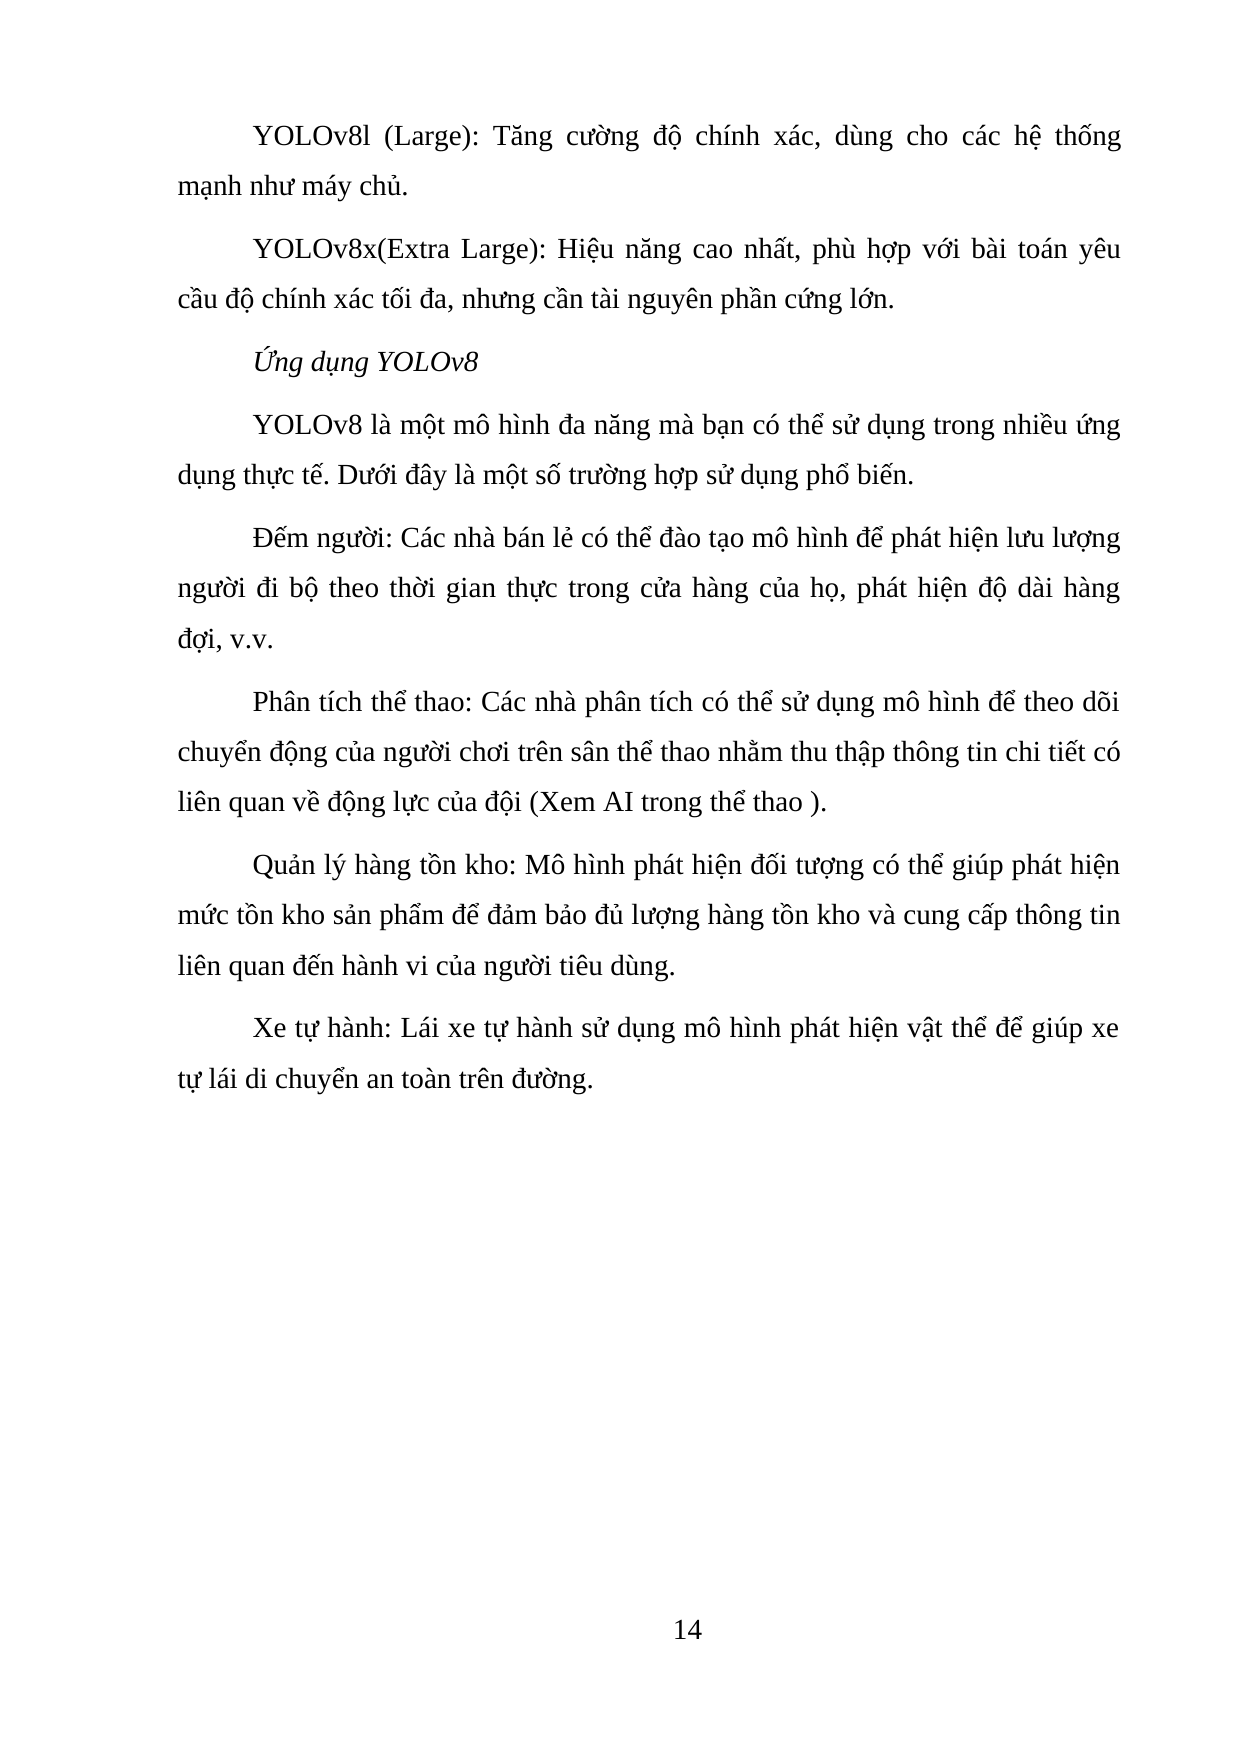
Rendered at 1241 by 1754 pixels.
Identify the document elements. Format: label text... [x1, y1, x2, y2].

text YOLOv8 là một mô hình đa năng mà bạn có thể sử dụng trong nhiều ứng dụng thực tế. Dưới đây là một số trường hợp sử dụng phổ biến. [177, 407, 1122, 491]
text Xe tự hành: Lái xe tự hành sử dụng mô hình phát hiện vật thể để giúp xe tự lái di chuyển an toàn trên đường. [177, 1011, 1122, 1094]
text Phân tích thể thao: Các nhà phân tích có thể sử dụng mô hình để theo dõi chuyển động của người chơi trên sân thể thao nhằm thu thập thông tin chi tiết có liên quan về động lực của đội (Xem AI trong thể thao ). [177, 684, 1122, 818]
text Ứng dụng YOLOv8 [177, 344, 1122, 378]
text YOLOv8l (Large): Tăng cường độ chính xác, dùng cho các hệ thống mạnh như máy chủ. [177, 118, 1122, 202]
text Quản lý hàng tồn kho: Mô hình phát hiện đối tượng có thể giúp phát hiện mức tồn kho sản phẩm để đảm bảo đủ lượng hàng tồn kho và cung cấp thông tin liên quan đến hành vi của người tiêu dùng. [177, 847, 1122, 981]
text YOLOv8x(Extra Large): Hiệu năng cao nhất, phù hợp với bài toán yêu cầu độ chính xác tối đa, nhưng cần tài nguyên phần cứng lớn. [177, 231, 1122, 315]
text Đếm người: Các nhà bán lẻ có thể đào tạo mô hình để phát hiện lưu lượng người đi bộ theo thời gian thực trong cửa hàng của họ, phát hiện độ dài hàng đợi, v.v. [177, 520, 1122, 654]
